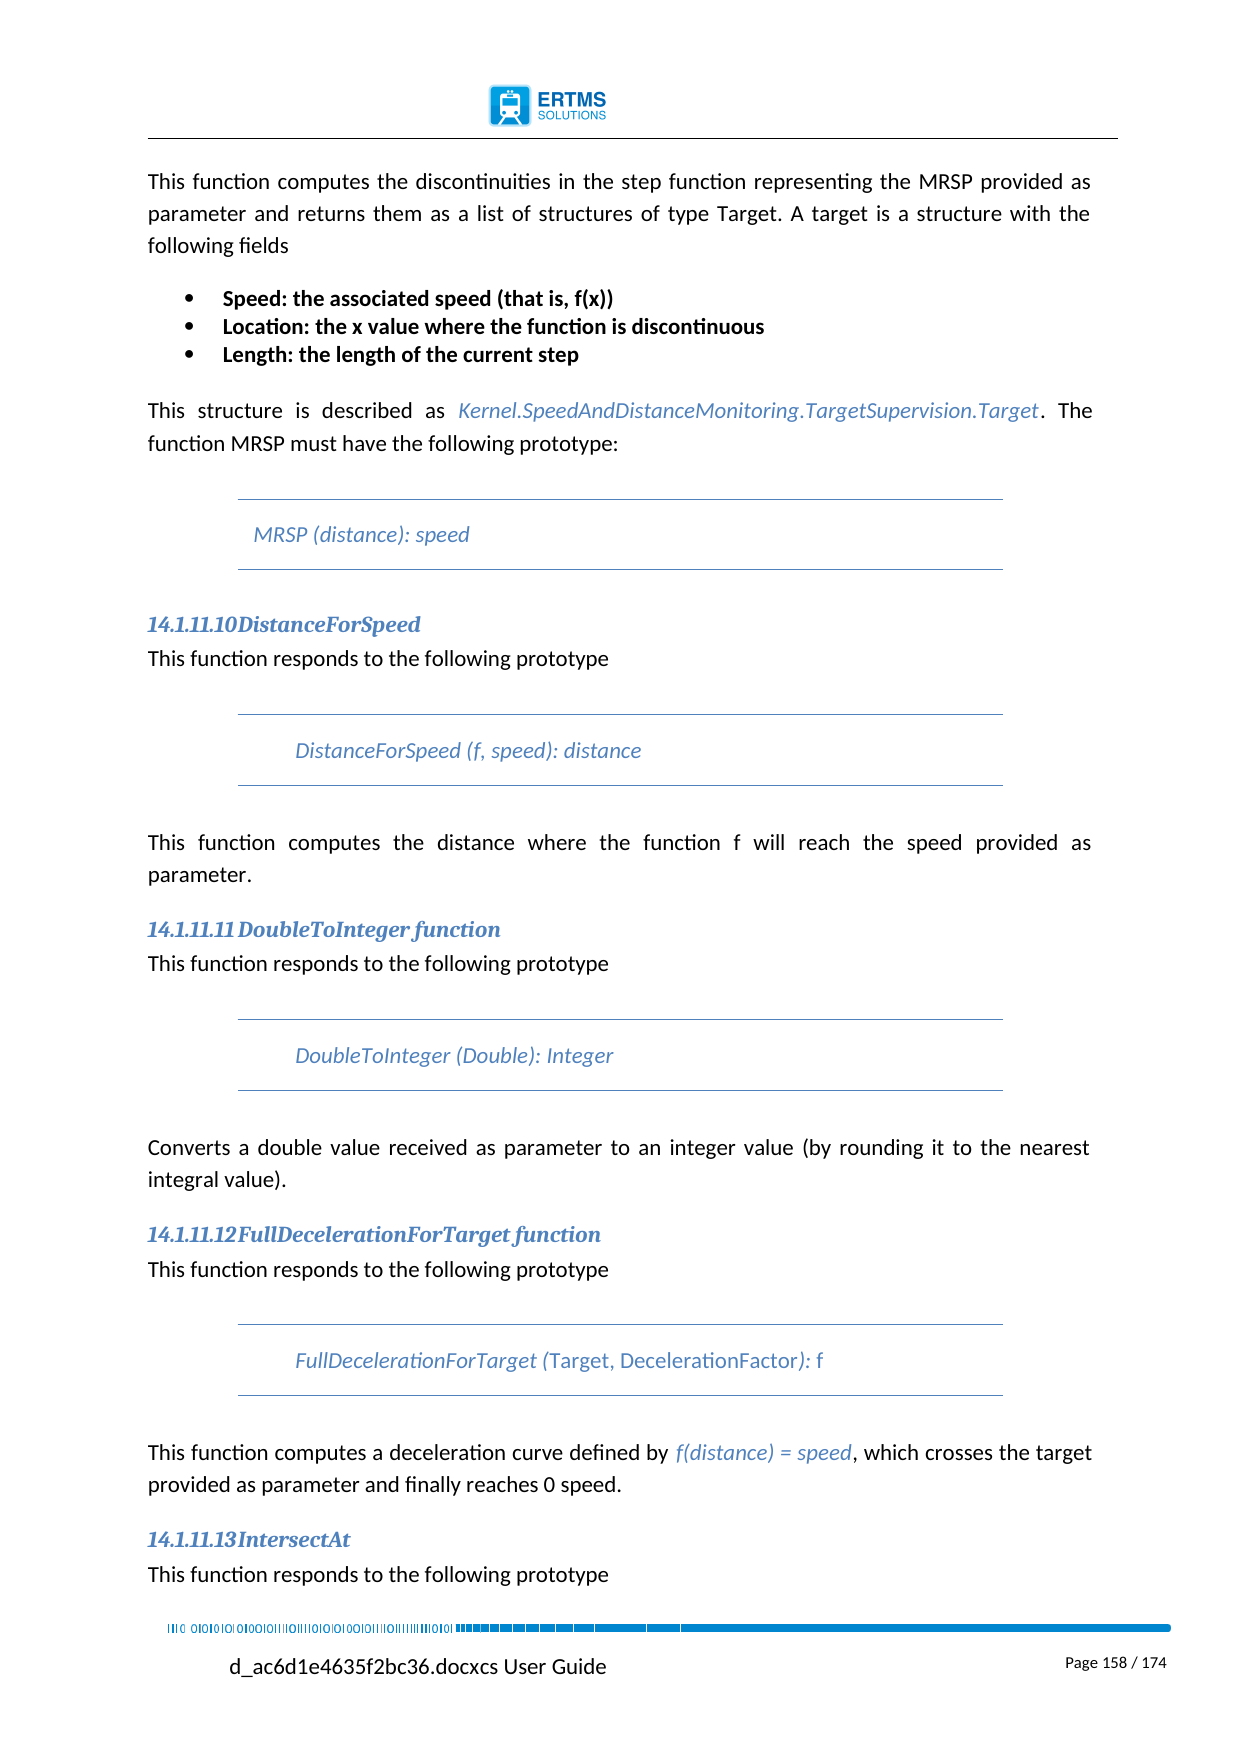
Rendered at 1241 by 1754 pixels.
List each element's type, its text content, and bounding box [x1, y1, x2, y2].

text DoubleToInteger (Double): Integer [238, 1020, 1003, 1090]
subtitle DistanceForSpeed [148, 612, 1093, 638]
text This function computes the distance where the function f will reach the speed provided as parameter. [148, 828, 1093, 888]
text This function responds to the following prototype [148, 644, 1093, 672]
text MRSP (distance): speed [238, 500, 1003, 569]
subtitle IntersectAt [148, 1527, 1093, 1553]
text This structure is described as Kernel.SpeedAndDistanceMonitoring.TargetSupervision.Target. The function MRSP must have the following prototype: [148, 397, 1093, 457]
text This function computes a deceleration curve defined by f(distance) = speed, which crosses the target provided as parameter and finally reaches 0 speed. [148, 1438, 1093, 1498]
list Location: the x value where the function is discontinuous [185, 312, 1093, 341]
text FullDecelerationForTarget (Target, DecelerationFactor): f [238, 1325, 1003, 1395]
text DistanceForSpeed (f, speed): distance [238, 715, 1003, 785]
text This function responds to the following prototype [148, 1255, 1093, 1283]
subtitle DoubleToInteger function [148, 917, 1093, 943]
text This function responds to the following prototype [148, 1560, 1093, 1588]
list Length: the length of the current step [185, 341, 1093, 368]
subtitle FullDecelerationForTarget function [148, 1222, 1093, 1248]
text Converts a double value received as parameter to an integer value (by rounding it to the nearest integral value). [148, 1133, 1093, 1193]
text This function responds to the following prototype [148, 949, 1093, 978]
text This function computes the discontinuities in the step function representing the MRSP provided as parameter and returns them as a list of structures of type Target. A target is a structure with the following fields [148, 167, 1093, 259]
list Speed: the associated speed (that is, f(x)) [185, 284, 1093, 312]
picture [477, 73, 617, 138]
picture [167, 1624, 1171, 1633]
